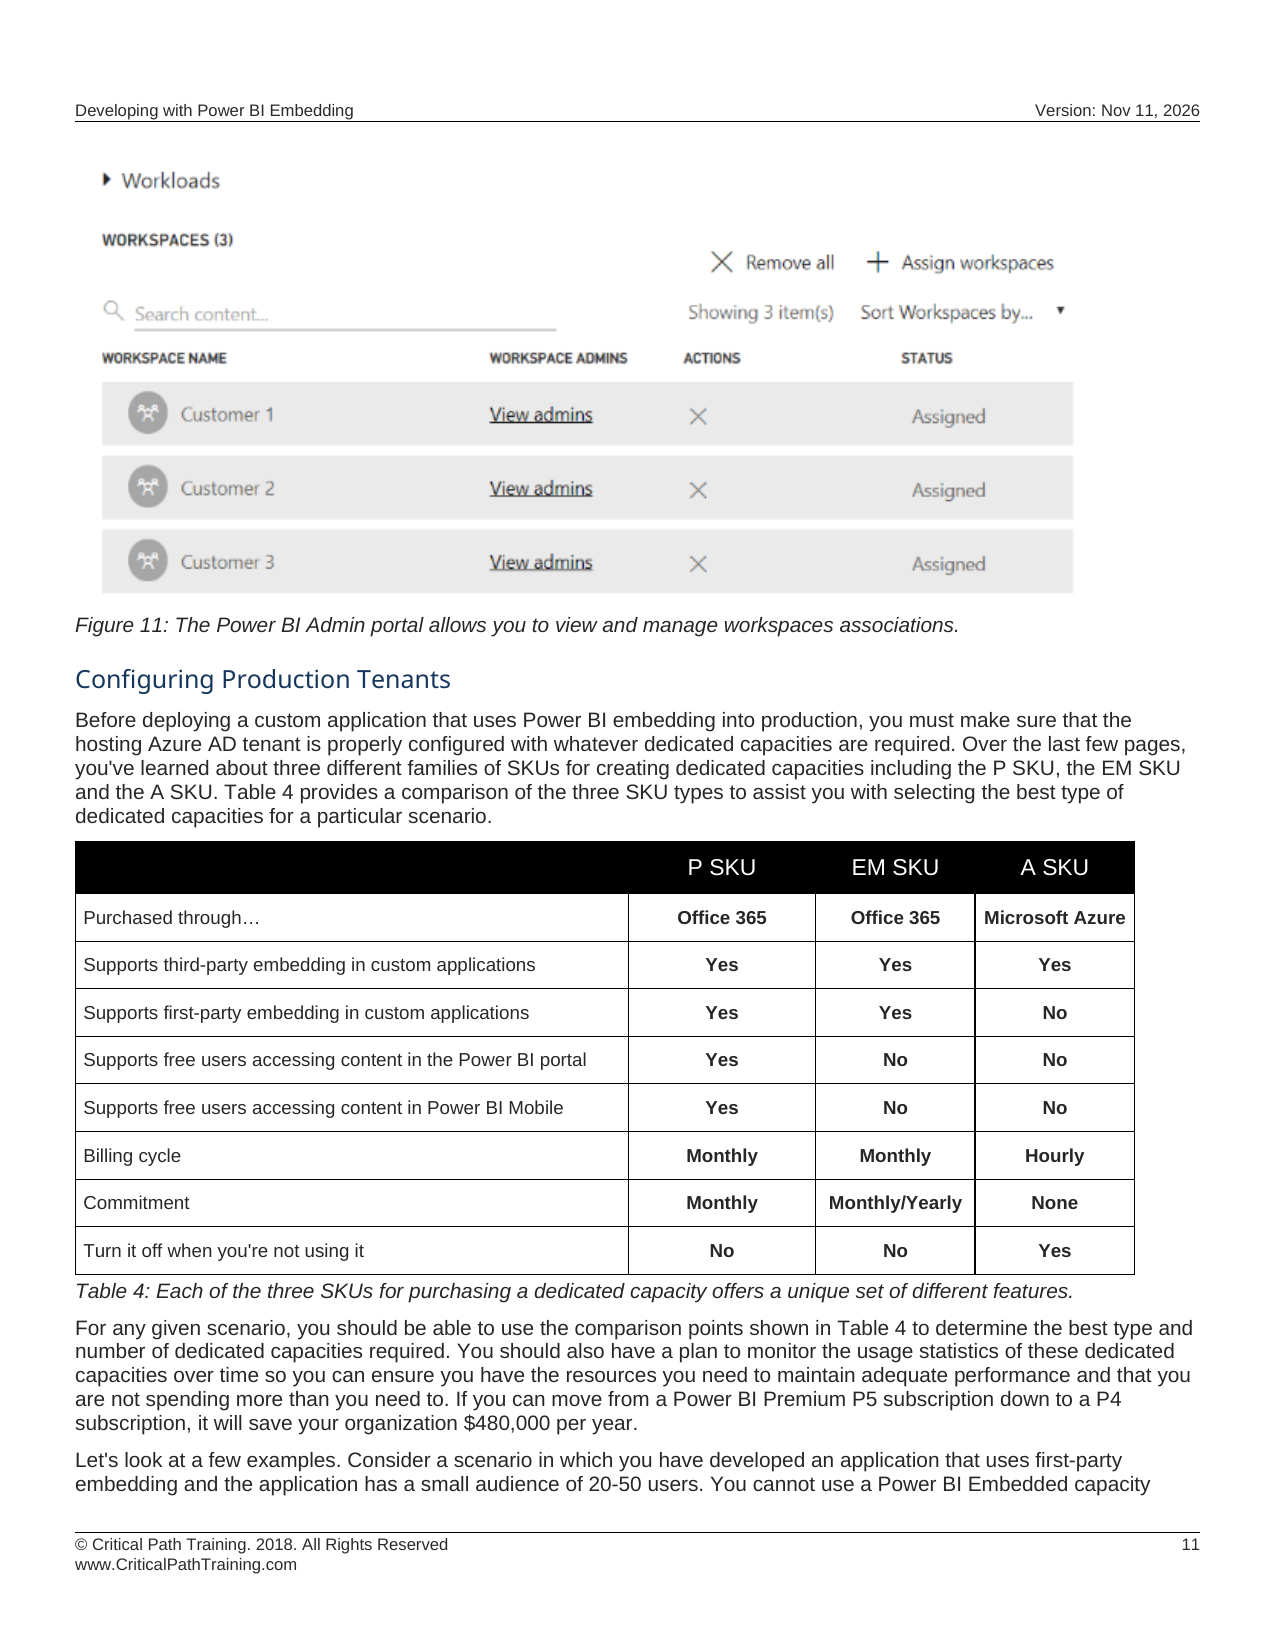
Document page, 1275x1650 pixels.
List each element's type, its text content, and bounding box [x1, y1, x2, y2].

table_cell Turn it off when you're not using it [76, 1227, 628, 1274]
table_cell Supports free users accessing content in the Power BI portal [76, 1037, 628, 1083]
table_cell Monthly [816, 1132, 974, 1178]
table_cell Monthly [629, 1180, 815, 1226]
table_cell No [629, 1227, 815, 1274]
table_cell Billing cycle [76, 1132, 628, 1178]
table_header [76, 842, 628, 893]
table_cell No [976, 1037, 1134, 1083]
table_cell Yes [629, 1084, 815, 1131]
table_header P SKU [629, 842, 815, 893]
table_cell Yes [816, 942, 974, 988]
table_cell No [976, 989, 1134, 1036]
table_header A SKU [976, 842, 1134, 893]
table_cell Yes [629, 989, 815, 1036]
picture [75, 146, 1089, 609]
table_cell Monthly [629, 1132, 815, 1178]
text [75, 1448, 1200, 1496]
text Table 4: Each of the three SKUs for purchasing a dedicated capacity offers a unique set of different features. [75, 1279, 1200, 1303]
table_cell Yes [976, 942, 1134, 988]
table_cell Supports first-party embedding in custom applications [76, 989, 628, 1036]
table_cell Yes [629, 942, 815, 988]
table_cell No [816, 1084, 974, 1131]
table_cell Microsoft Azure [976, 894, 1134, 941]
table_cell No [976, 1084, 1134, 1131]
table_cell Supports third-party embedding in custom applications [76, 942, 628, 988]
table_cell None [976, 1180, 1134, 1226]
table_cell Commitment [76, 1180, 628, 1226]
text Figure 11: The Power BI Admin portal allows you to view and manage workspaces associations. [75, 613, 1200, 637]
table_cell Yes [816, 989, 974, 1036]
table_cell Office 365 [629, 894, 815, 941]
subtitle Configuring Production Tenants [75, 662, 1200, 696]
table_cell Hourly [976, 1132, 1134, 1178]
table_cell Yes [629, 1037, 815, 1083]
table_cell No [816, 1227, 974, 1274]
table_cell Office 365 [816, 894, 974, 941]
text For any given scenario, you should be able to use the comparison points shown in Table 4 to determine the best type and number of dedicated capacities required. You should also have a plan to monitor the usage statistics of these dedicated capacities over time so you can ensure you have the resources you need to maintain adequate performance and that you are not spending more than you need to. If you can move from a Power BI Premium P5 subscription down to a P4 subscription, it will save your organization $480,000 per year. [75, 1315, 1200, 1435]
table_cell Supports free users accessing content in Power BI Mobile [76, 1084, 628, 1131]
table_cell Purchased through… [76, 894, 628, 941]
table_cell Yes [976, 1227, 1134, 1274]
table_cell Monthly/Yearly [816, 1180, 974, 1226]
text Before deploying a custom application that uses Power BI embedding into production, you must make sure that the hosting Azure AD tenant is properly configured with whatever dedicated capacities are required. Over the last few pages, you've learned about three different families of SKUs for creating dedicated capacities including the P SKU, the EM SKU and the A SKU. Table 4 provides a comparison of the three SKU types to assist you with selecting the best type of dedicated capacities for a particular scenario. [75, 708, 1200, 828]
table_cell No [816, 1037, 974, 1083]
table_header EM SKU [816, 842, 974, 893]
